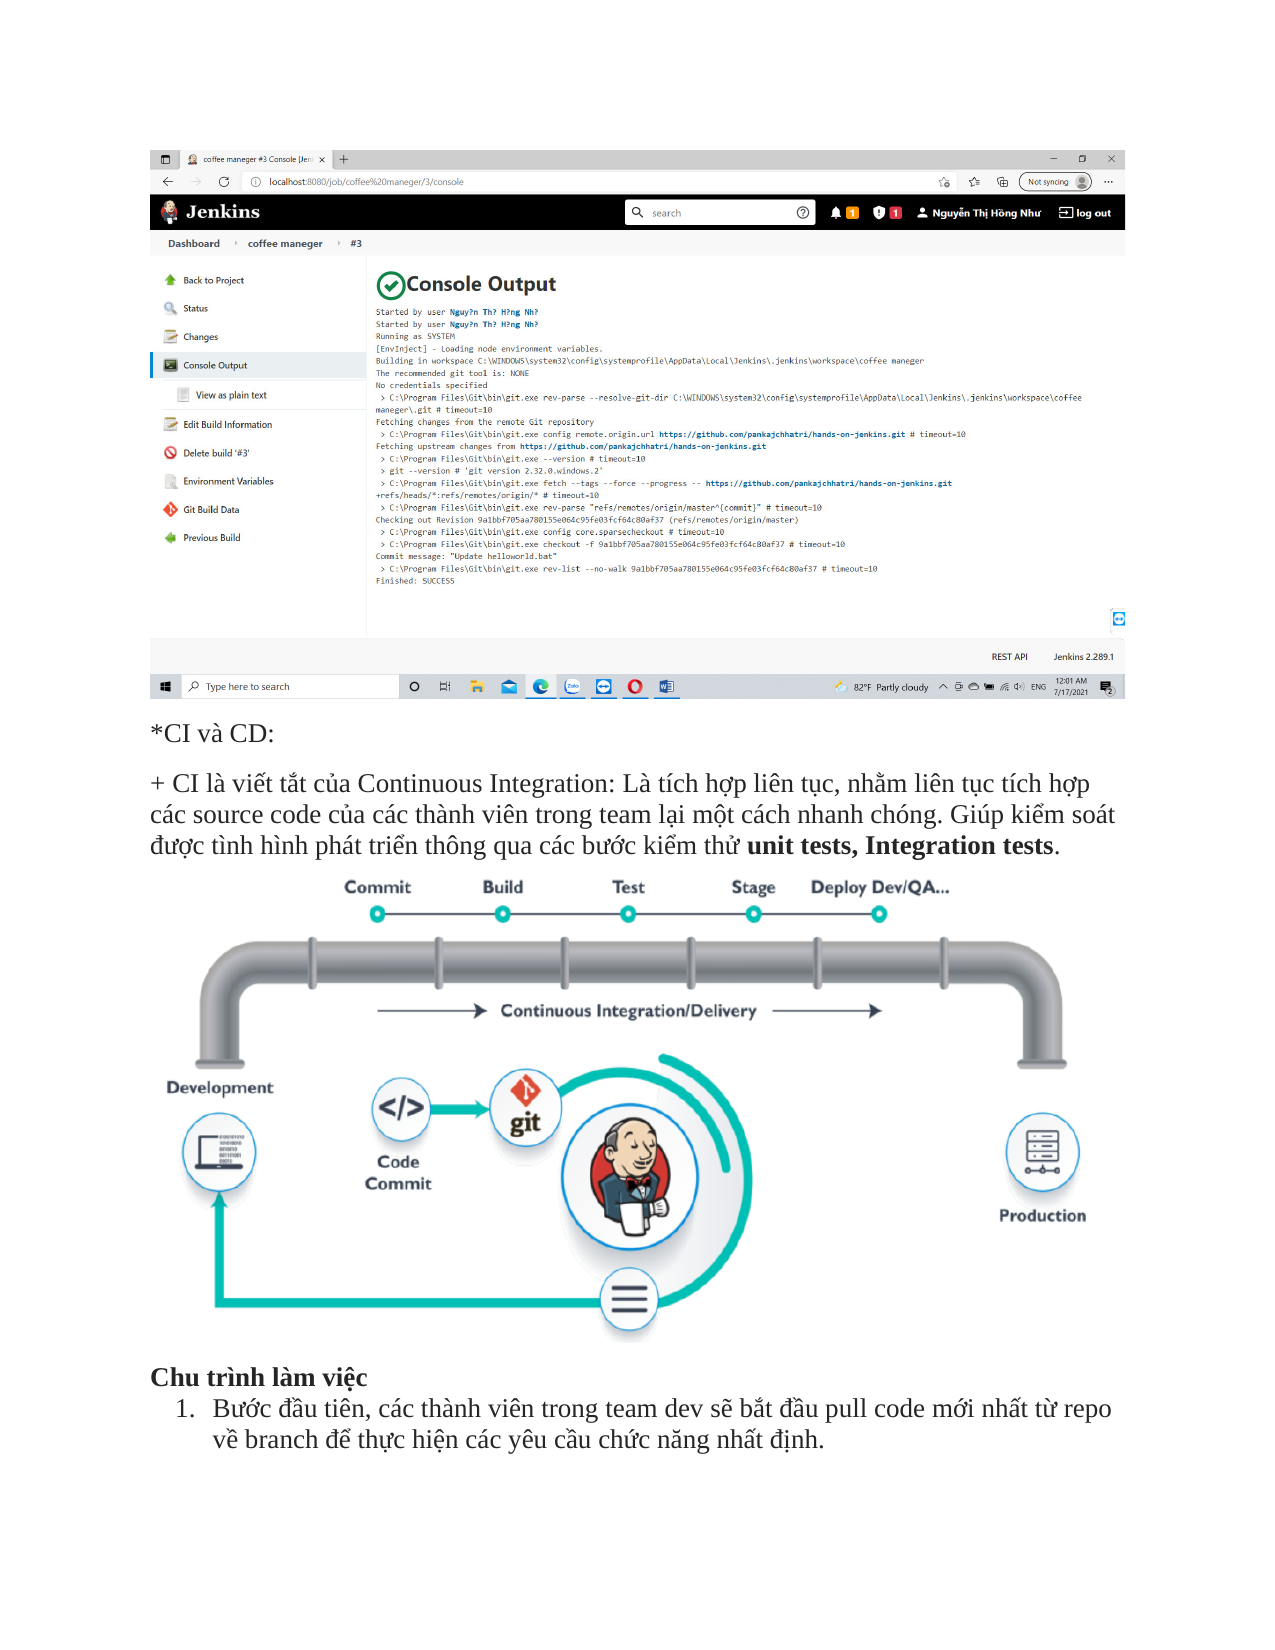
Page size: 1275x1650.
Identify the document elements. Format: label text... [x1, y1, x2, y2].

subtitle Chu trình làm việc [150, 1361, 1125, 1392]
text *CI và CD: [150, 717, 1125, 748]
picture [150, 150, 1125, 699]
picture [150, 879, 1125, 1343]
list Bước đầu tiên, các thành viên trong team dev sẽ bắt đầu pull code mới nhất từ repo về branch để thực hiện các yêu cầu chức năng nhất định. [175, 1392, 1125, 1455]
